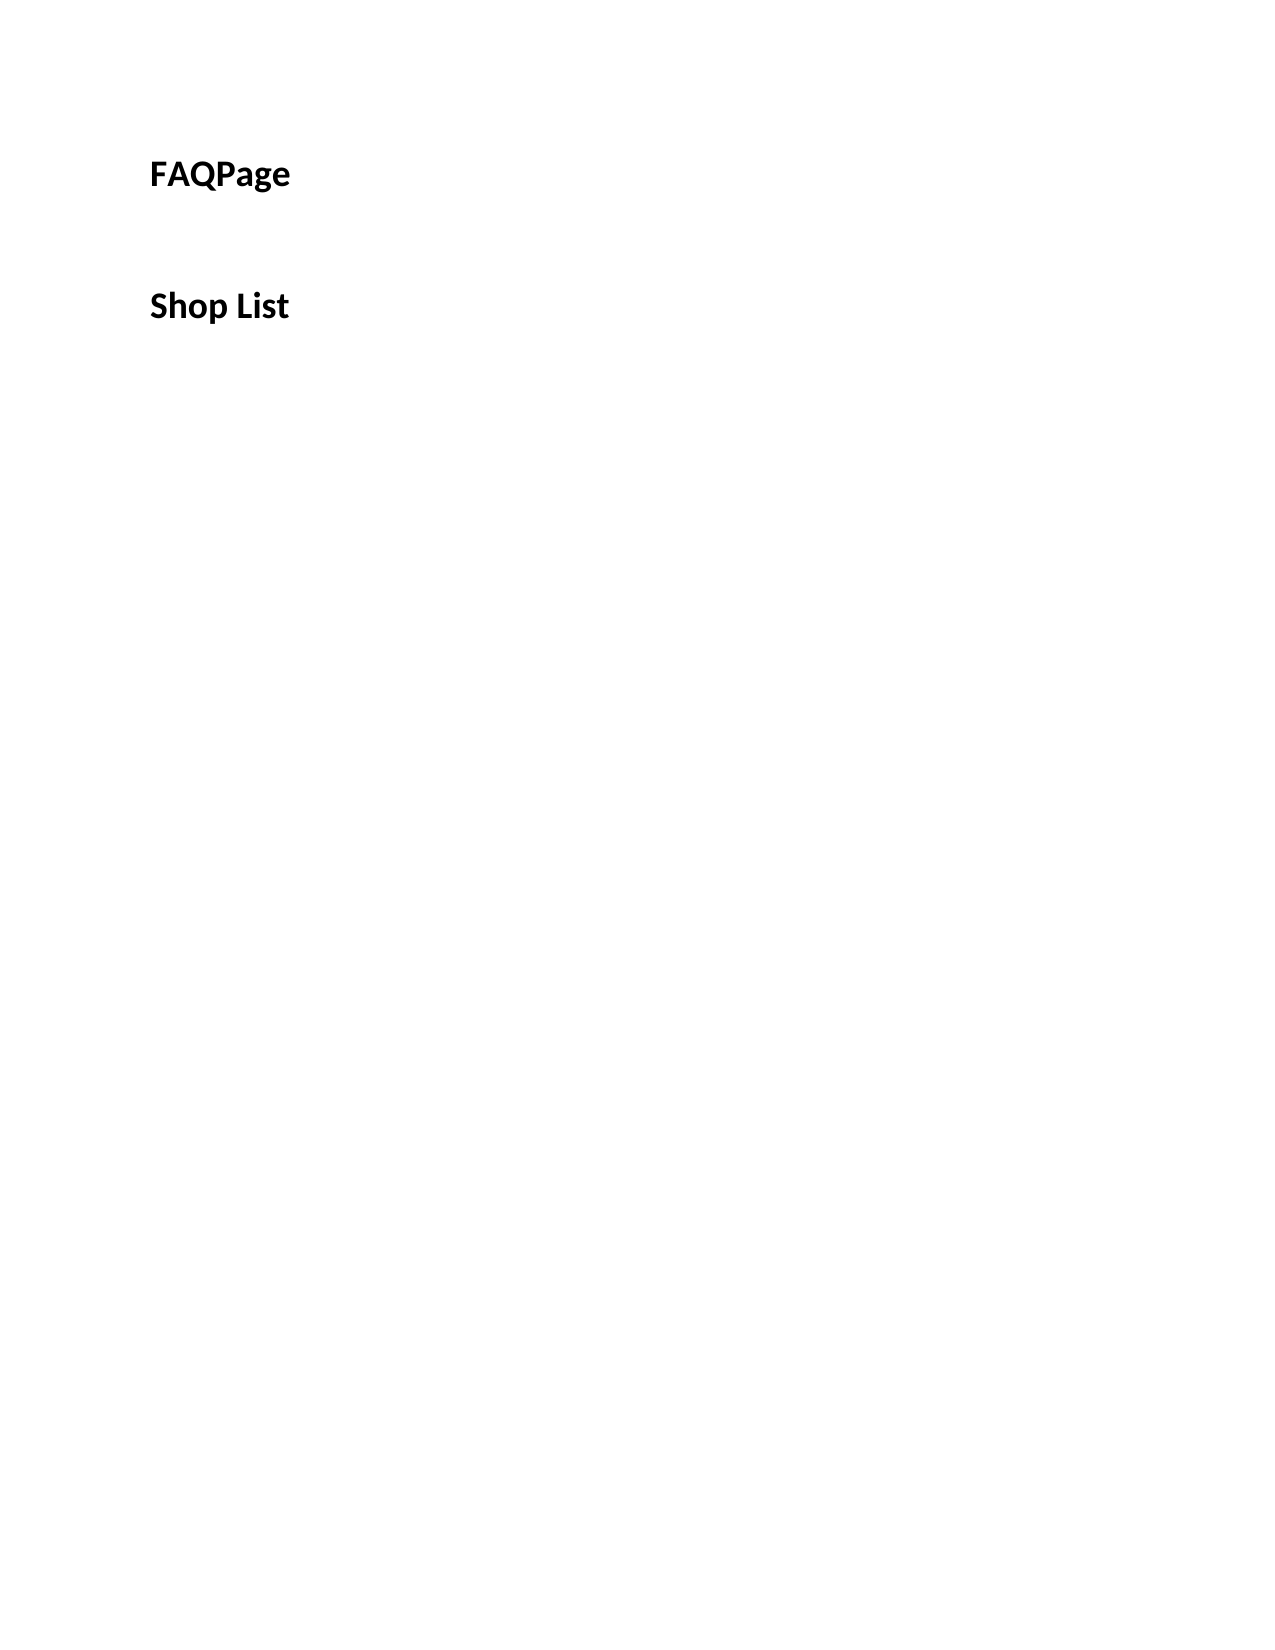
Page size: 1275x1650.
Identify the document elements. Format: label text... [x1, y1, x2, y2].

text Shop List [150, 282, 1125, 328]
text FAQPage [150, 150, 1125, 196]
